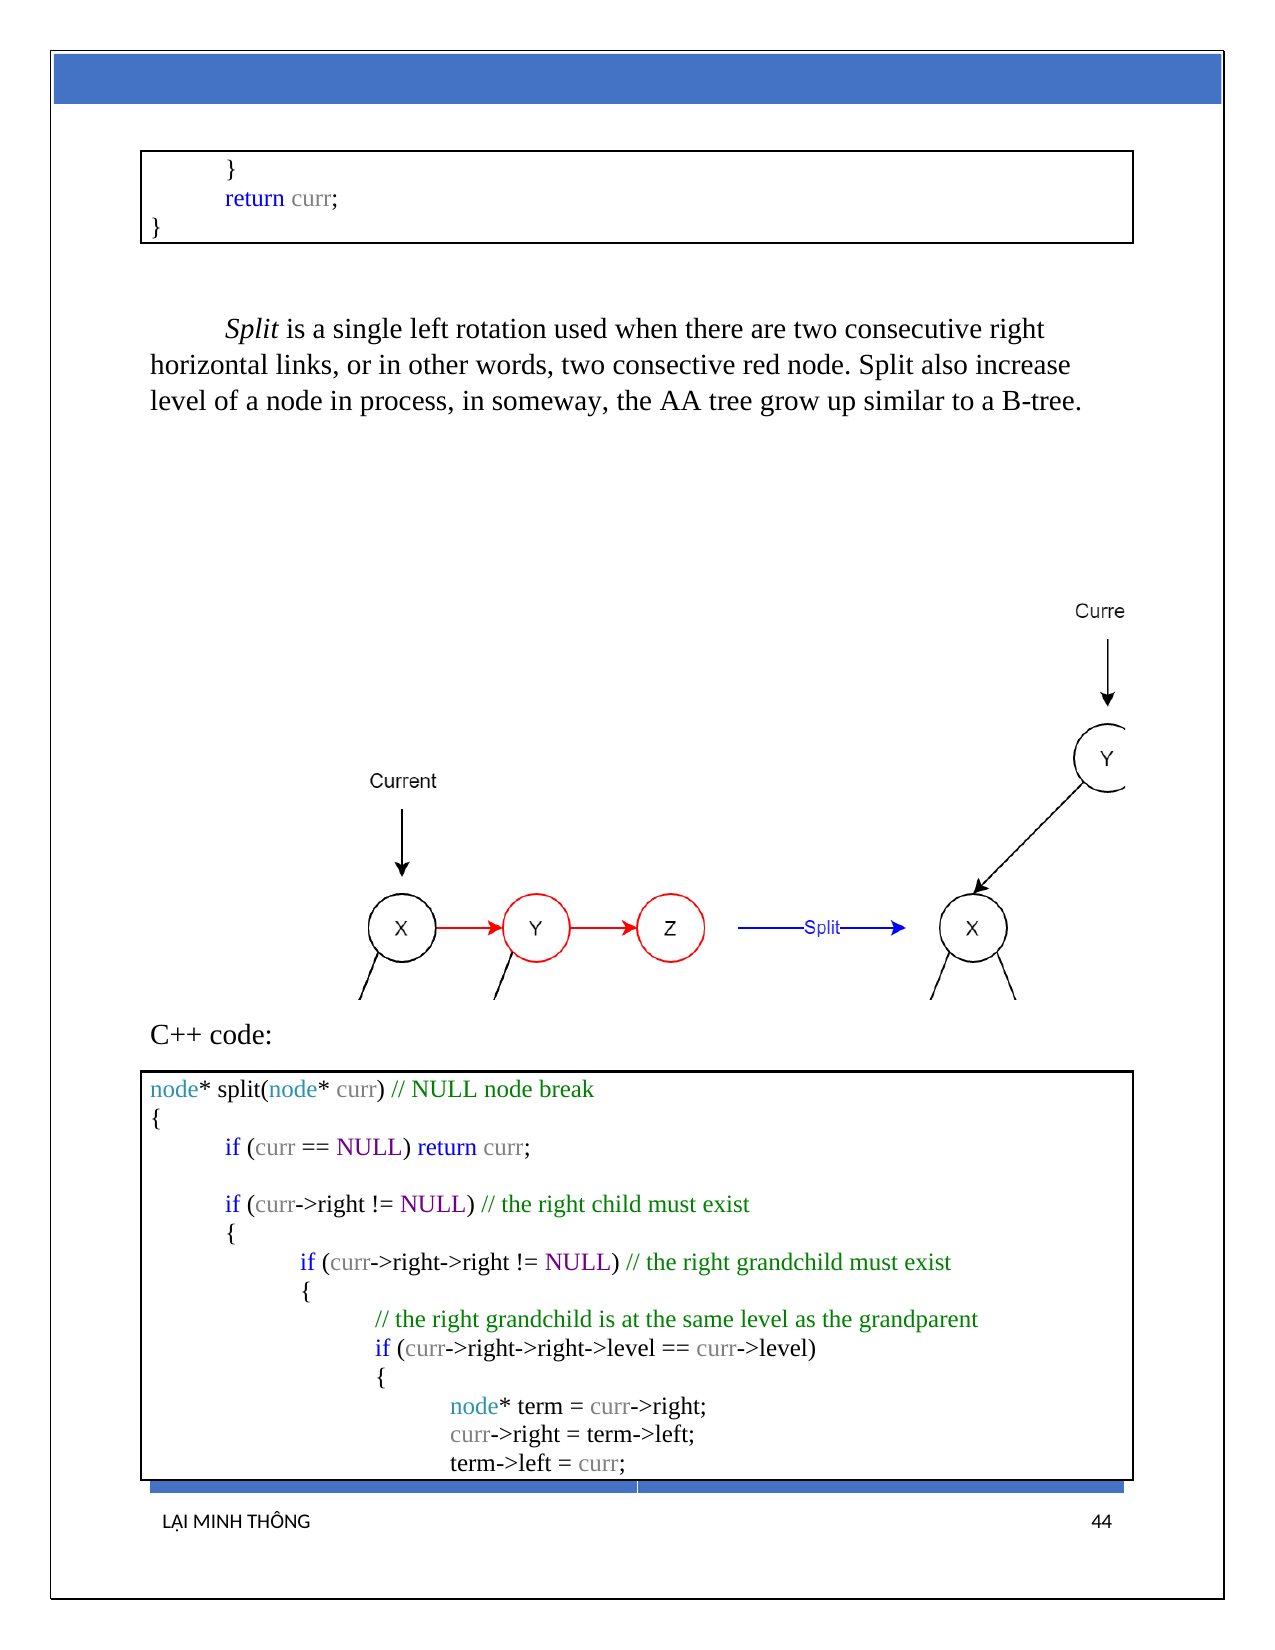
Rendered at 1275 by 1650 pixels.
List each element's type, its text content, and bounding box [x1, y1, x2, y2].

text Split is a single left rotation used when there are two consecutive right horizontal links, or in other words, two consective red node. Split also increase level of a node in process, in someway, the AA tree grow up similar to a B-tree. [150, 311, 1124, 417]
text } [142, 207, 1132, 242]
text { [150, 1103, 1124, 1132]
text if (curr->right->right->level == curr->level) [150, 1333, 1124, 1362]
text if (curr->right != NULL) // the right child must exist [150, 1189, 1124, 1218]
text C++ code: [150, 1017, 1124, 1051]
text // the right grandchild is at the same level as the grandparent [150, 1304, 1124, 1333]
text { [150, 1218, 1124, 1247]
text term->left = curr; [142, 1444, 1132, 1479]
text node* split(node* curr) // NULL node break [142, 1073, 1132, 1103]
text node* term = curr->right; [150, 1391, 1124, 1419]
text { [150, 1362, 1124, 1391]
text return curr; [150, 183, 1124, 207]
text if (curr->right->right != NULL) // the right grandchild must exist [150, 1247, 1124, 1276]
text curr->right = term->left; [150, 1419, 1124, 1444]
text if (curr == NULL) return curr; [150, 1132, 1124, 1161]
text { [150, 1276, 1124, 1304]
text } [142, 152, 1132, 183]
